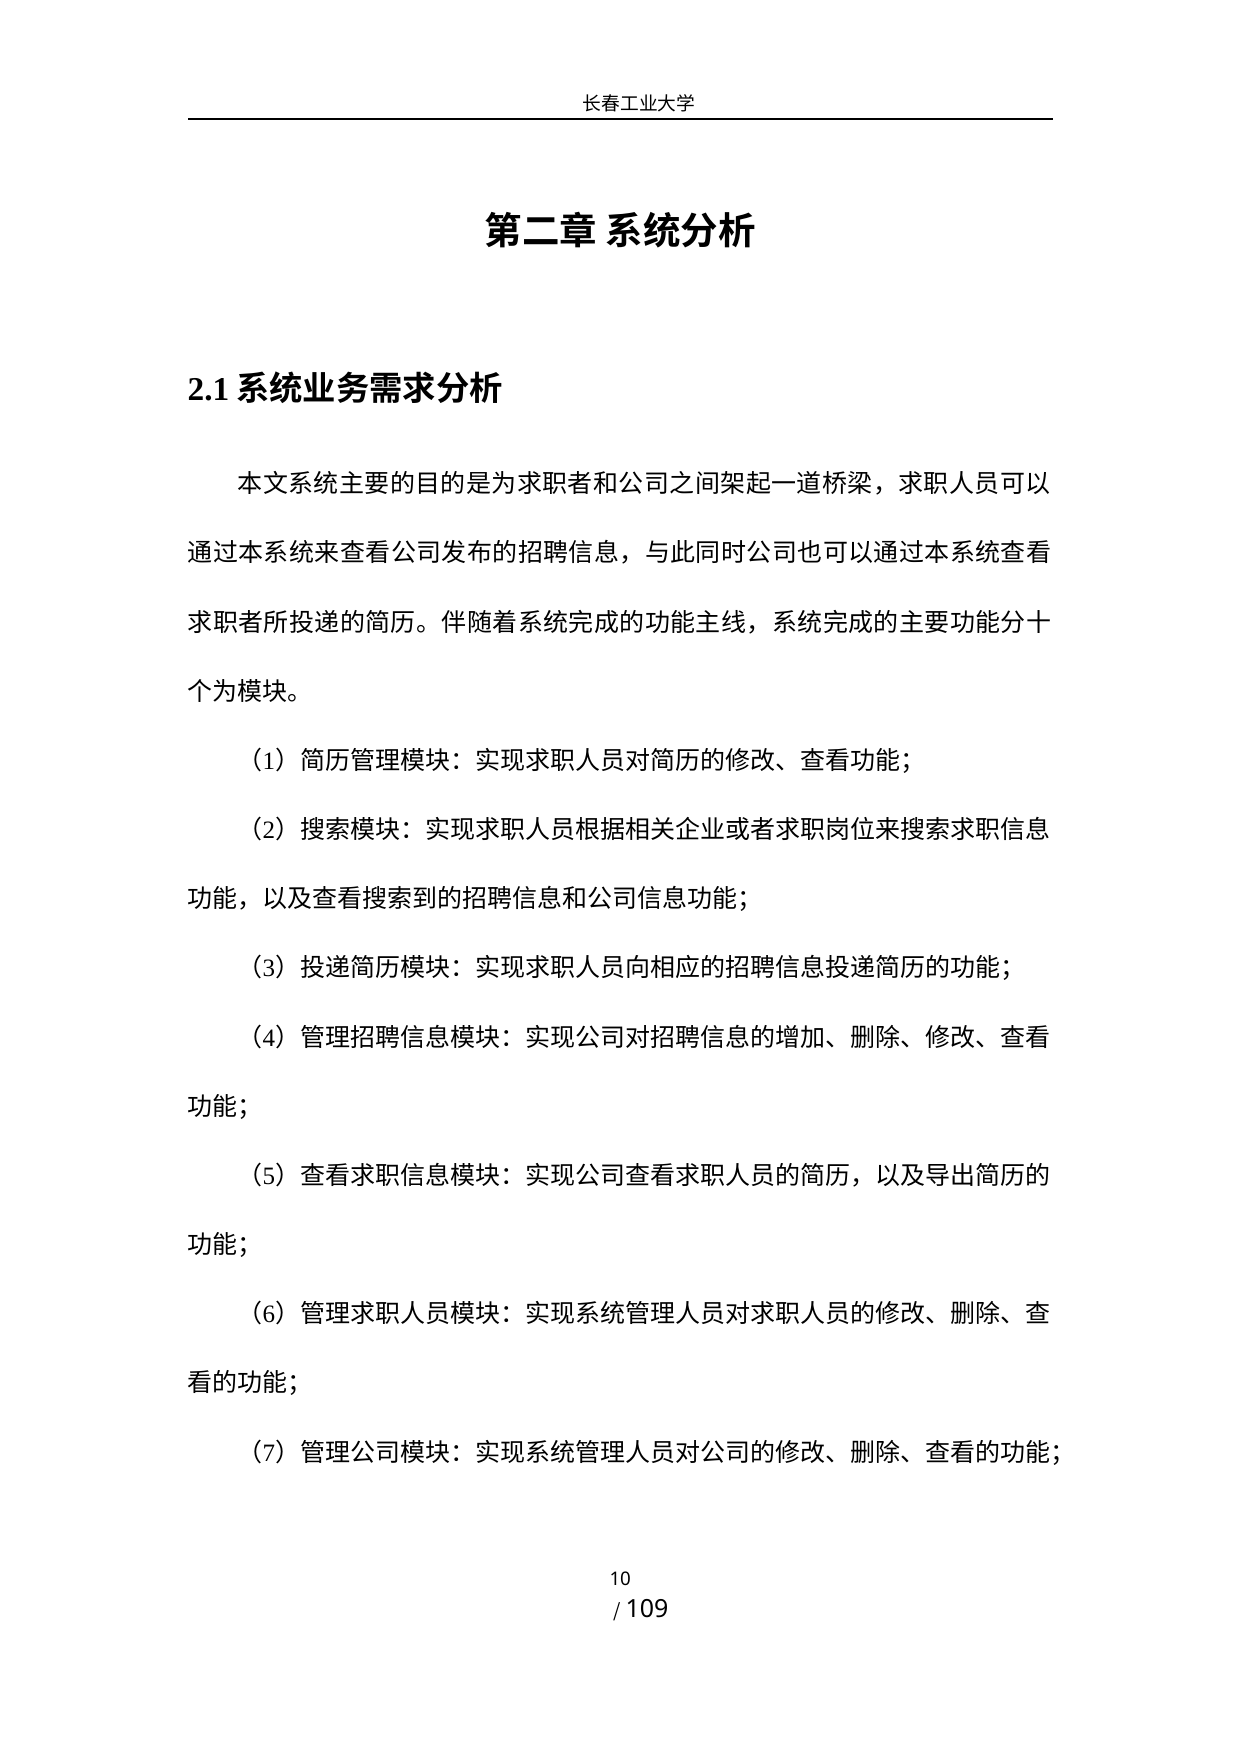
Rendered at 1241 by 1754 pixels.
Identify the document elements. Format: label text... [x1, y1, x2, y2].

text 本文系统主要的目的是为求职者和公司之间架起一道桥梁，求职人员可以通过本系统来查看公司发布的招聘信息，与此同时公司也可以通过本系统查看求职者所投递的简历。伴随着系统完成的功能主线，系统完成的主要功能分十个为模块。 [187, 447, 1053, 724]
text （6）管理求职人员模块：实现系统管理人员对求职人员的修改、删除、查看的功能； [187, 1277, 1053, 1416]
subtitle 2.1系统业务需求分析 [187, 351, 1053, 420]
text （7）管理公司模块：实现系统管理人员对公司的修改、删除、查看的功能； [187, 1416, 1053, 1485]
text （1）简历管理模块：实现求职人员对简历的修改、查看功能； [187, 724, 1053, 793]
text （4）管理招聘信息模块：实现公司对招聘信息的增加、删除、修改、查看功能； [187, 1001, 1053, 1139]
text （2）搜索模块：实现求职人员根据相关企业或者求职岗位来搜索求职信息功能，以及查看搜索到的招聘信息和公司信息功能； [187, 793, 1053, 931]
text （5）查看求职信息模块：实现公司查看求职人员的简历，以及导出简历的功能； [187, 1139, 1053, 1277]
text （3）投递简历模块：实现求职人员向相应的招聘信息投递简历的功能； [187, 931, 1053, 1001]
subtitle 第二章 系统分析 [187, 193, 1053, 262]
